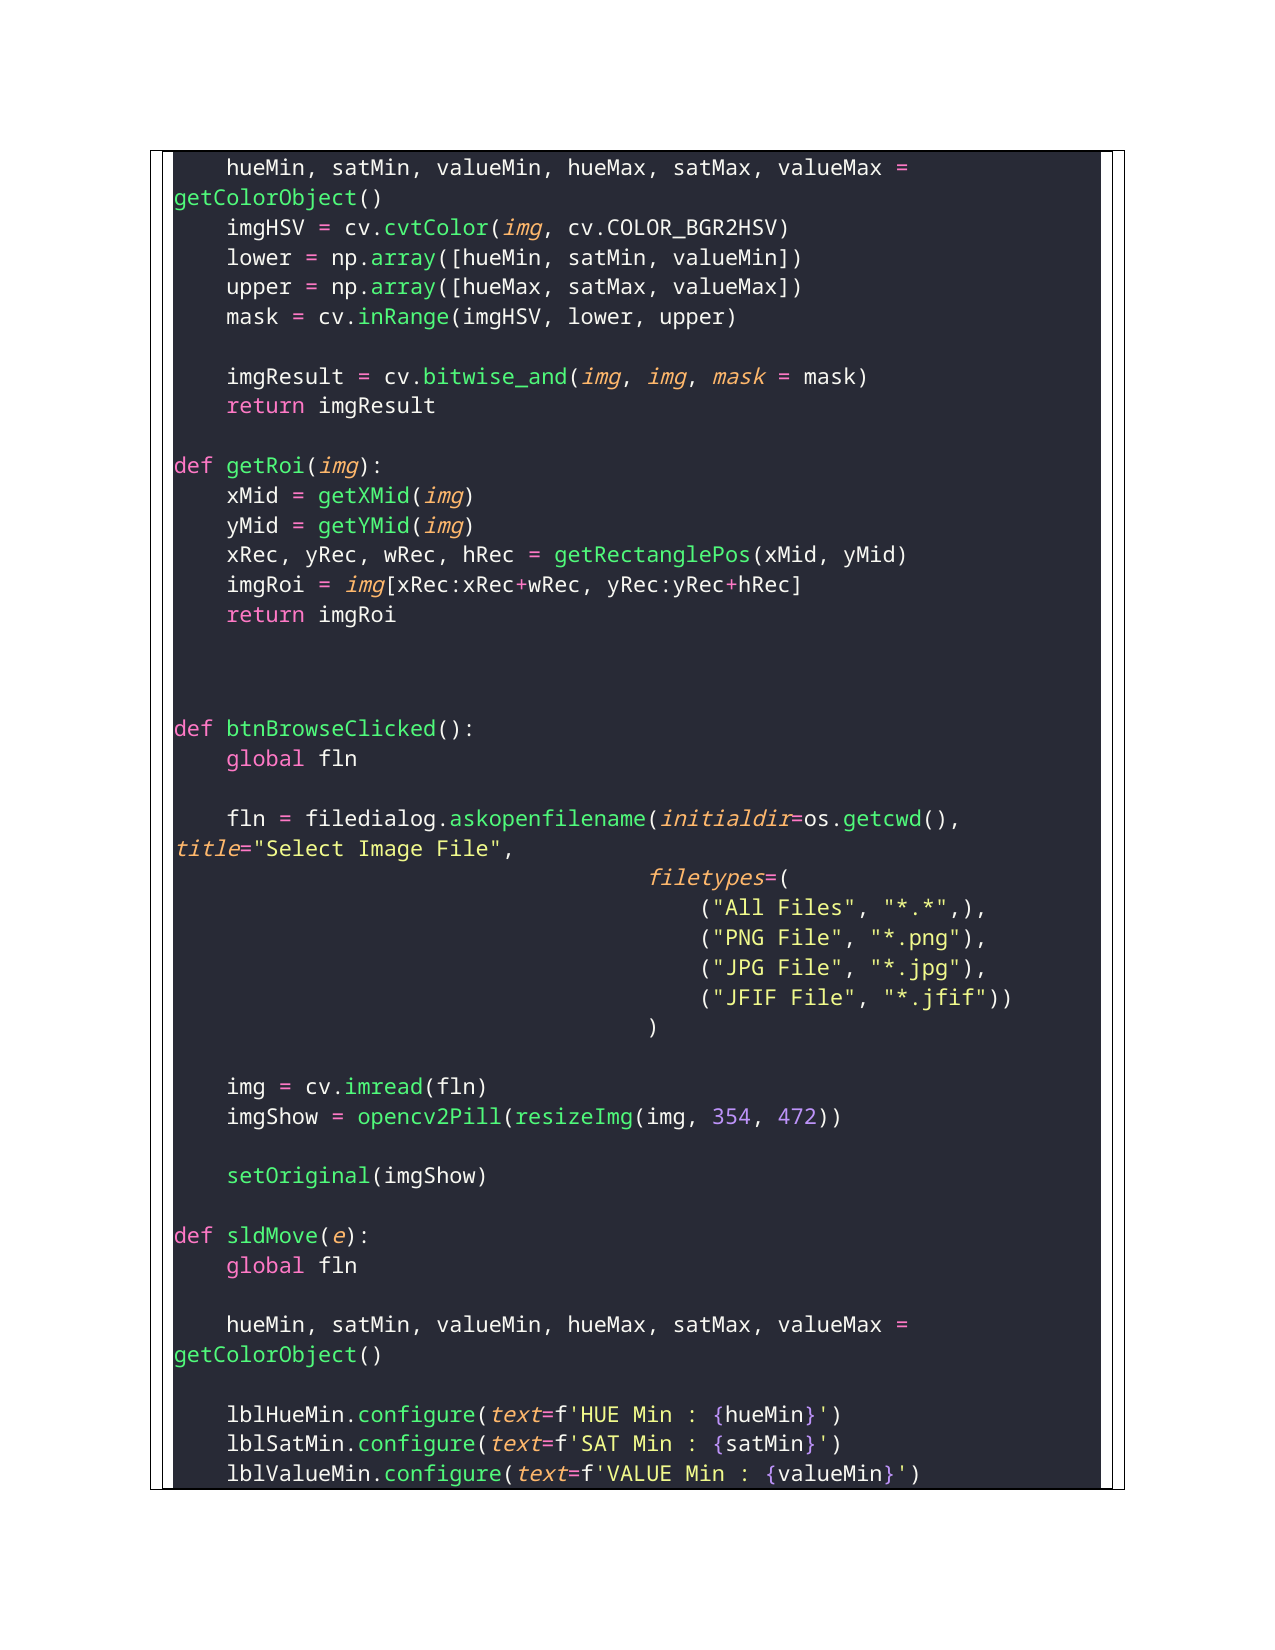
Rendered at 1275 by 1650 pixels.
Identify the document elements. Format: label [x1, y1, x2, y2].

table_header [151, 151, 162, 1489]
table_header [1113, 151, 1124, 1489]
table_header [1101, 152, 1112, 1488]
table_header [163, 152, 173, 1488]
